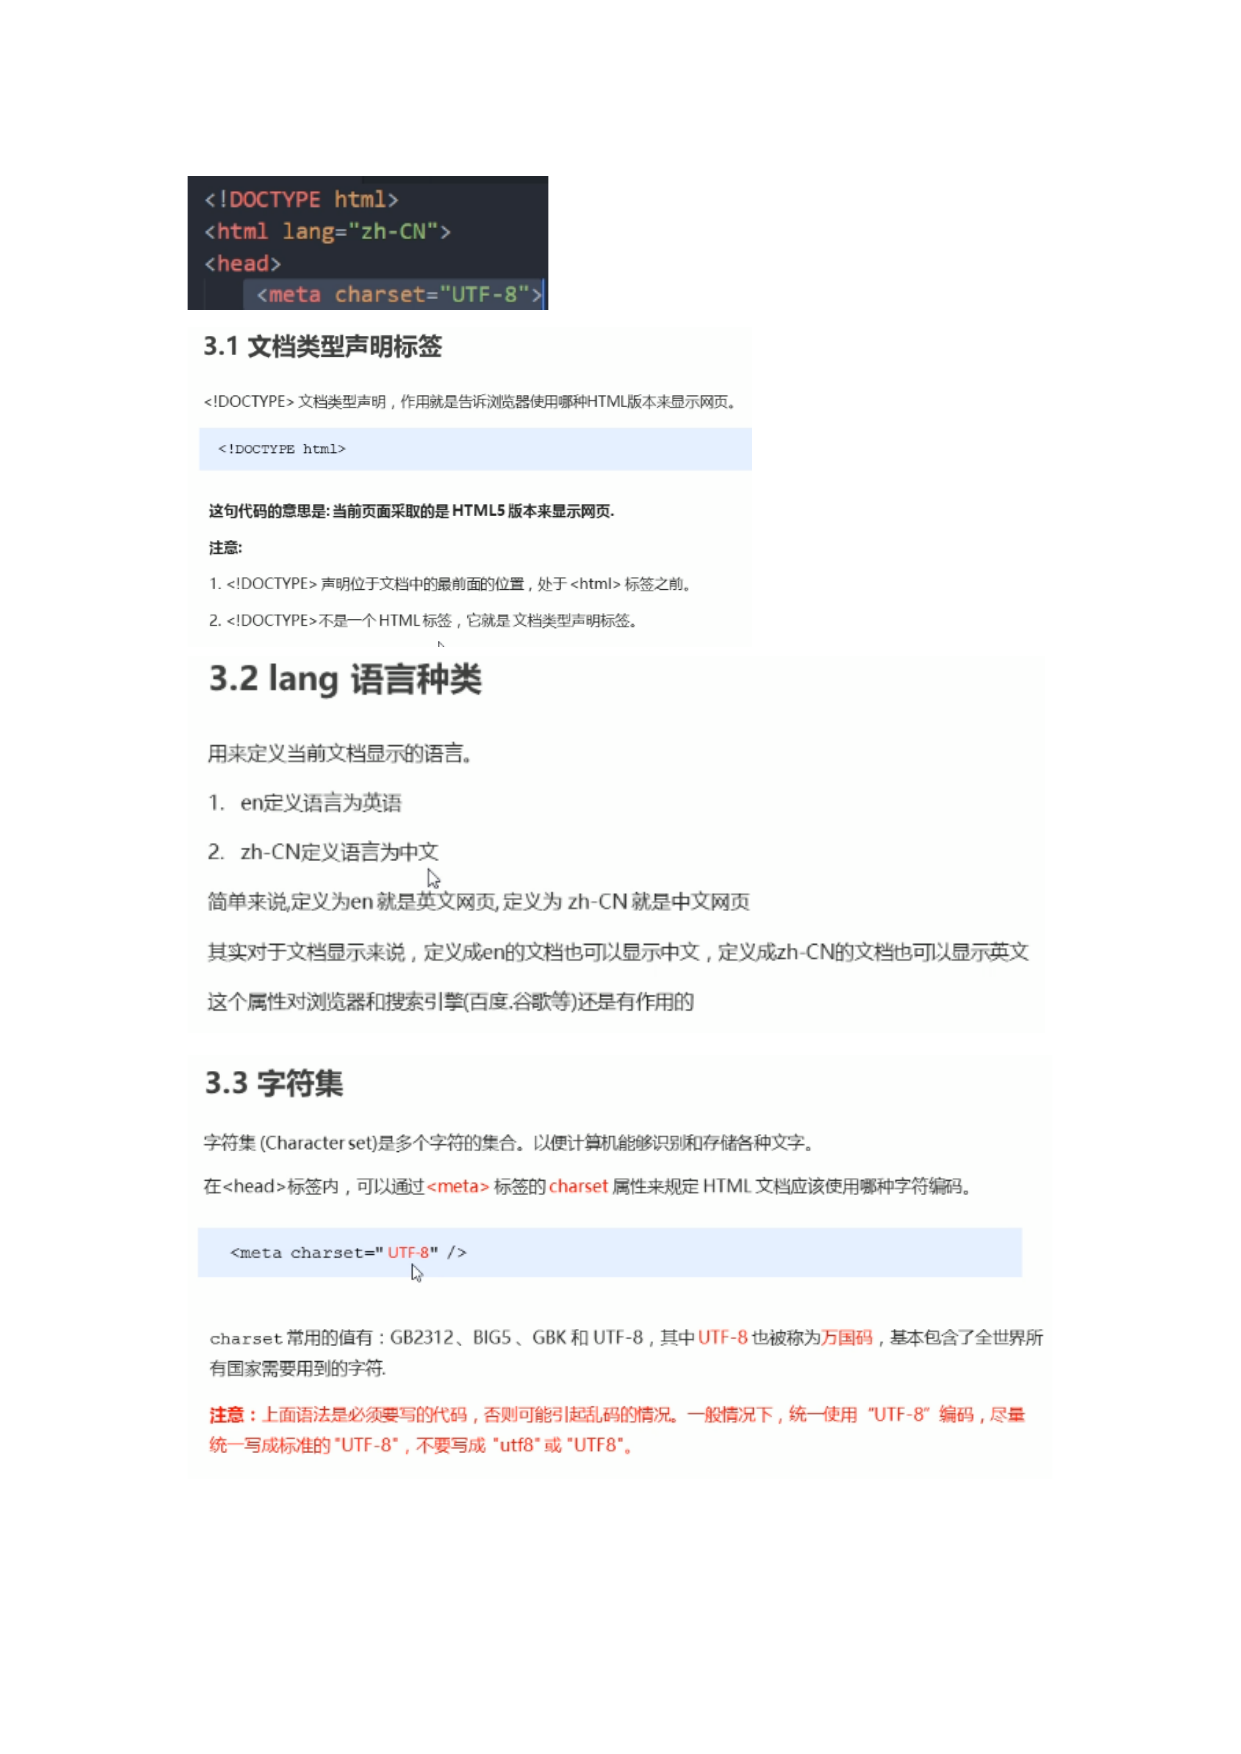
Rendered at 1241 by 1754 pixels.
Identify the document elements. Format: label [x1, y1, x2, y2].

picture [187, 176, 549, 310]
picture [187, 327, 752, 647]
picture [187, 656, 1046, 1033]
picture [187, 1055, 1053, 1479]
